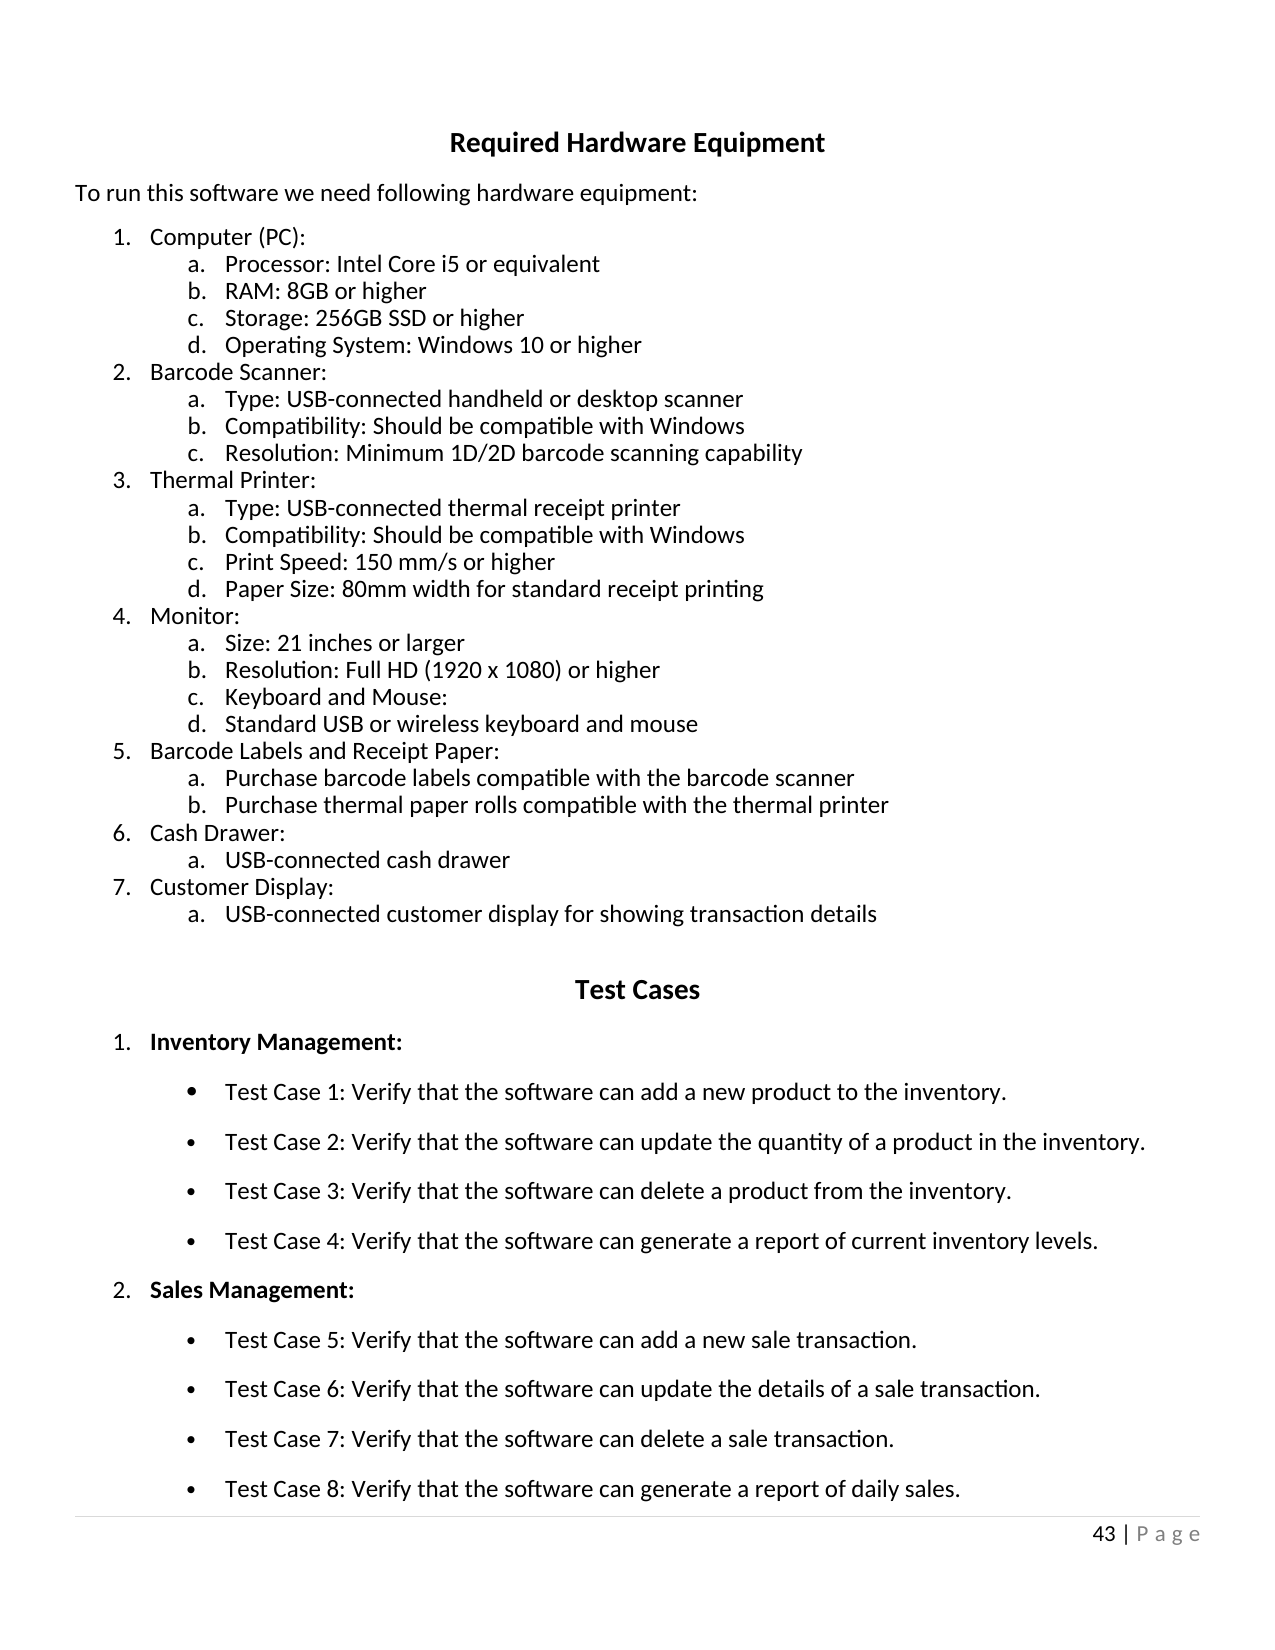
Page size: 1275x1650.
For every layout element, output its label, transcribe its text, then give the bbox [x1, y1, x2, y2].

list USB-connected cash drawer [187, 846, 1200, 873]
list Compatibility: Should be compatible with Windows [187, 521, 1200, 548]
list Size: 21 inches or larger [187, 630, 1200, 657]
list Sales Management: [112, 1274, 1200, 1305]
list Operating System: Windows 10 or higher [187, 332, 1200, 359]
list Test Case 7: Verify that the software can delete a sale transaction. [187, 1423, 1200, 1454]
list Resolution: Minimum 1D/2D barcode scanning capability [187, 440, 1200, 467]
list Test Case 5: Verify that the software can add a new sale transaction. [187, 1324, 1200, 1354]
list Type: USB-connected handheld or desktop scanner [187, 386, 1200, 413]
list Barcode Labels and Receipt Paper: [112, 738, 1200, 765]
list Cash Drawer: [112, 819, 1200, 846]
list Resolution: Full HD (1920 x 1080) or higher [187, 657, 1200, 684]
list Standard USB or wireless keyboard and mouse [187, 711, 1200, 738]
list Storage: 256GB SSD or higher [187, 305, 1200, 332]
list Type: USB-connected thermal receipt printer [187, 494, 1200, 521]
text Test Cases [75, 971, 1200, 1007]
list Test Case 6: Verify that the software can update the details of a sale transaction. [187, 1373, 1200, 1404]
list Test Case 2: Verify that the software can update the quantity of a product in the inventory. [187, 1126, 1200, 1156]
list Test Case 8: Verify that the software can generate a report of daily sales. [187, 1473, 1200, 1503]
list Processor: Intel Core i5 or equivalent [187, 251, 1200, 278]
list Purchase thermal paper rolls compatible with the thermal printer [187, 792, 1200, 819]
list Barcode Scanner: [112, 359, 1200, 386]
list Test Case 1: Verify that the software can add a new product to the inventory. [187, 1076, 1200, 1107]
list Monitor: [112, 603, 1200, 630]
text Required Hardware Equipment [75, 124, 1200, 160]
list Purchase barcode labels compatible with the barcode scanner [187, 765, 1200, 792]
list Paper Size: 80mm width for standard receipt printing [187, 576, 1200, 603]
list Inventory Management: [112, 1026, 1200, 1057]
list Test Case 3: Verify that the software can delete a product from the inventory. [187, 1175, 1200, 1206]
list Computer (PC): [112, 223, 1200, 251]
list Compatibility: Should be compatible with Windows [187, 413, 1200, 440]
list Customer Display: [112, 873, 1200, 901]
list USB-connected customer display for showing transaction details [187, 901, 1200, 928]
list Test Case 4: Verify that the software can generate a report of current inventory levels. [187, 1225, 1200, 1255]
list Keyboard and Mouse: [187, 684, 1200, 711]
list Thermal Printer: [112, 467, 1200, 494]
text To run this software we need following hardware equipment: [75, 180, 1200, 207]
list Print Speed: 150 mm/s or higher [187, 548, 1200, 576]
list RAM: 8GB or higher [187, 278, 1200, 305]
